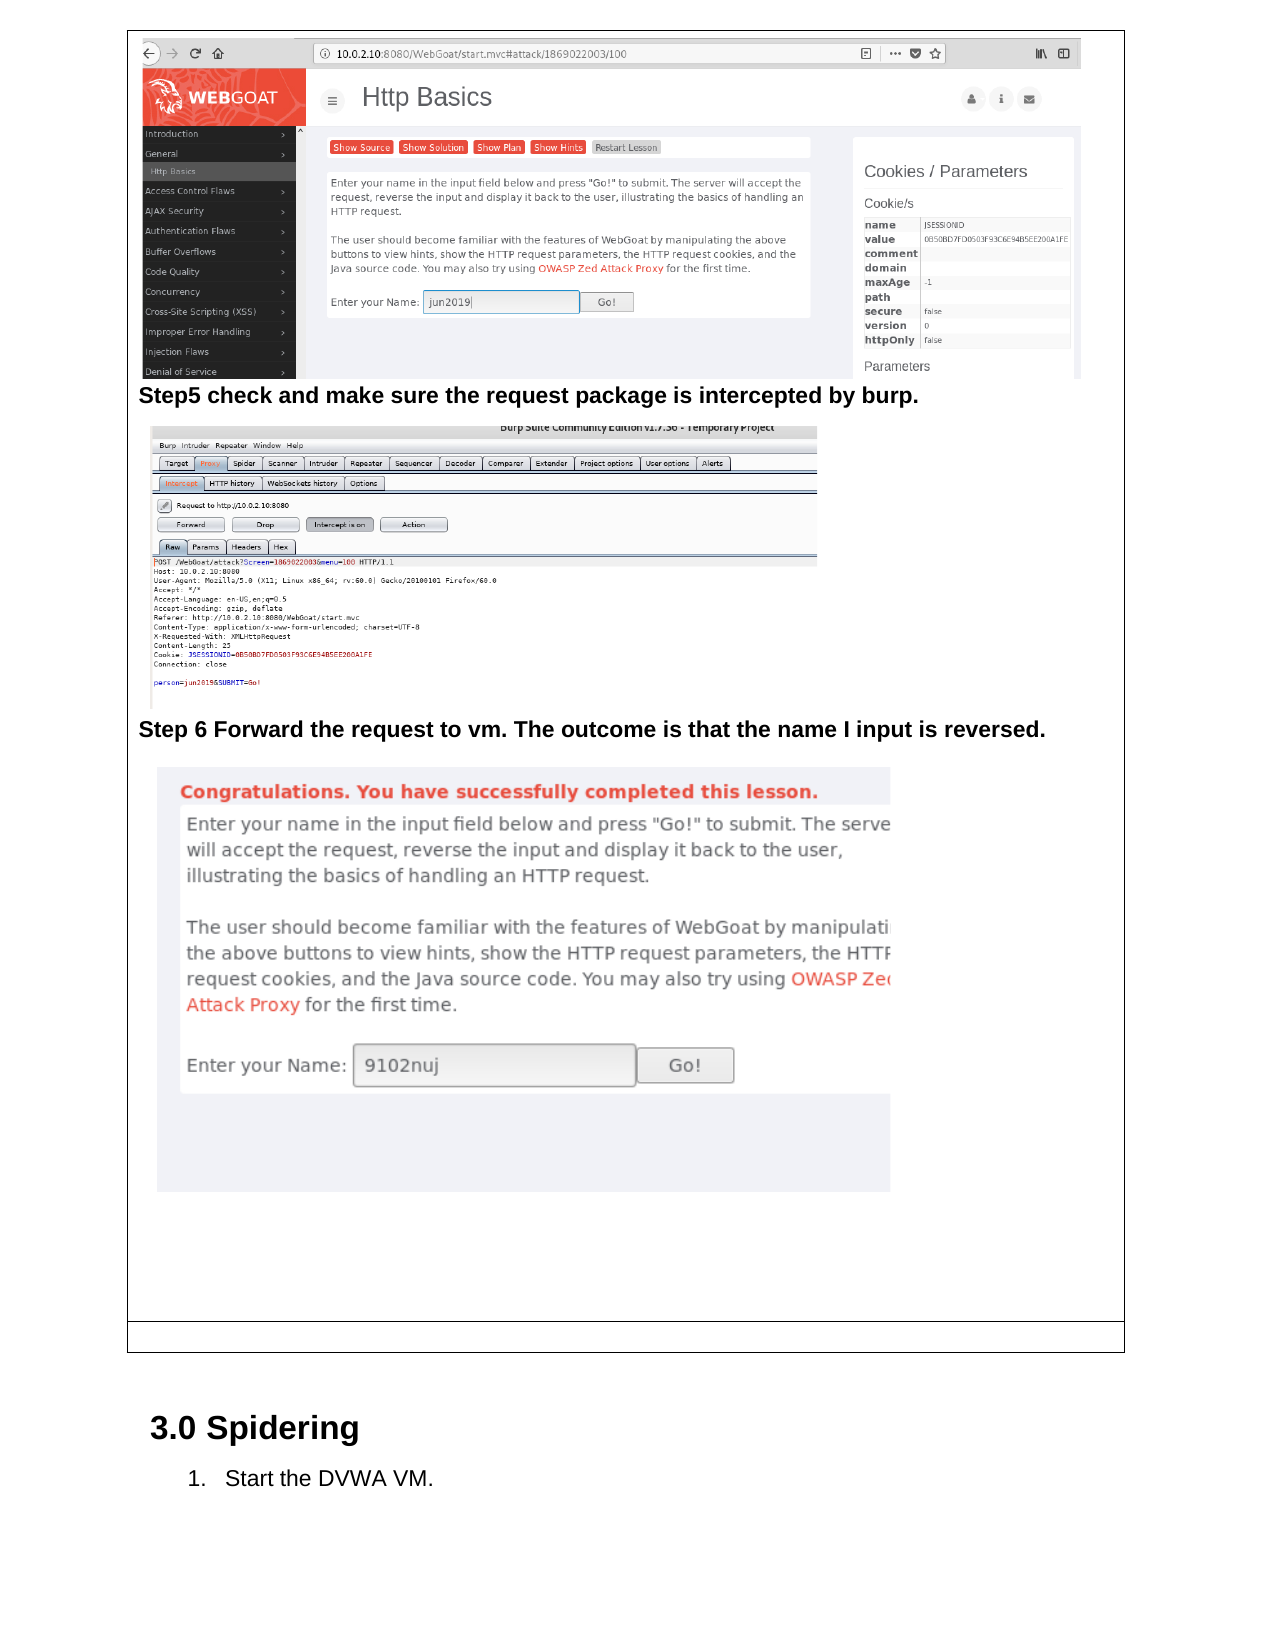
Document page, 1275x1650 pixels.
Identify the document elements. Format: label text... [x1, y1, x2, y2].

subtitle 3.0 Spidering [150, 1408, 1245, 1446]
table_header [128, 31, 1124, 1321]
picture [150, 426, 818, 709]
table_cell [128, 1322, 1124, 1352]
picture [142, 38, 1081, 379]
picture [157, 767, 891, 1192]
list Start the DVWA VM. [187, 1465, 1245, 1491]
